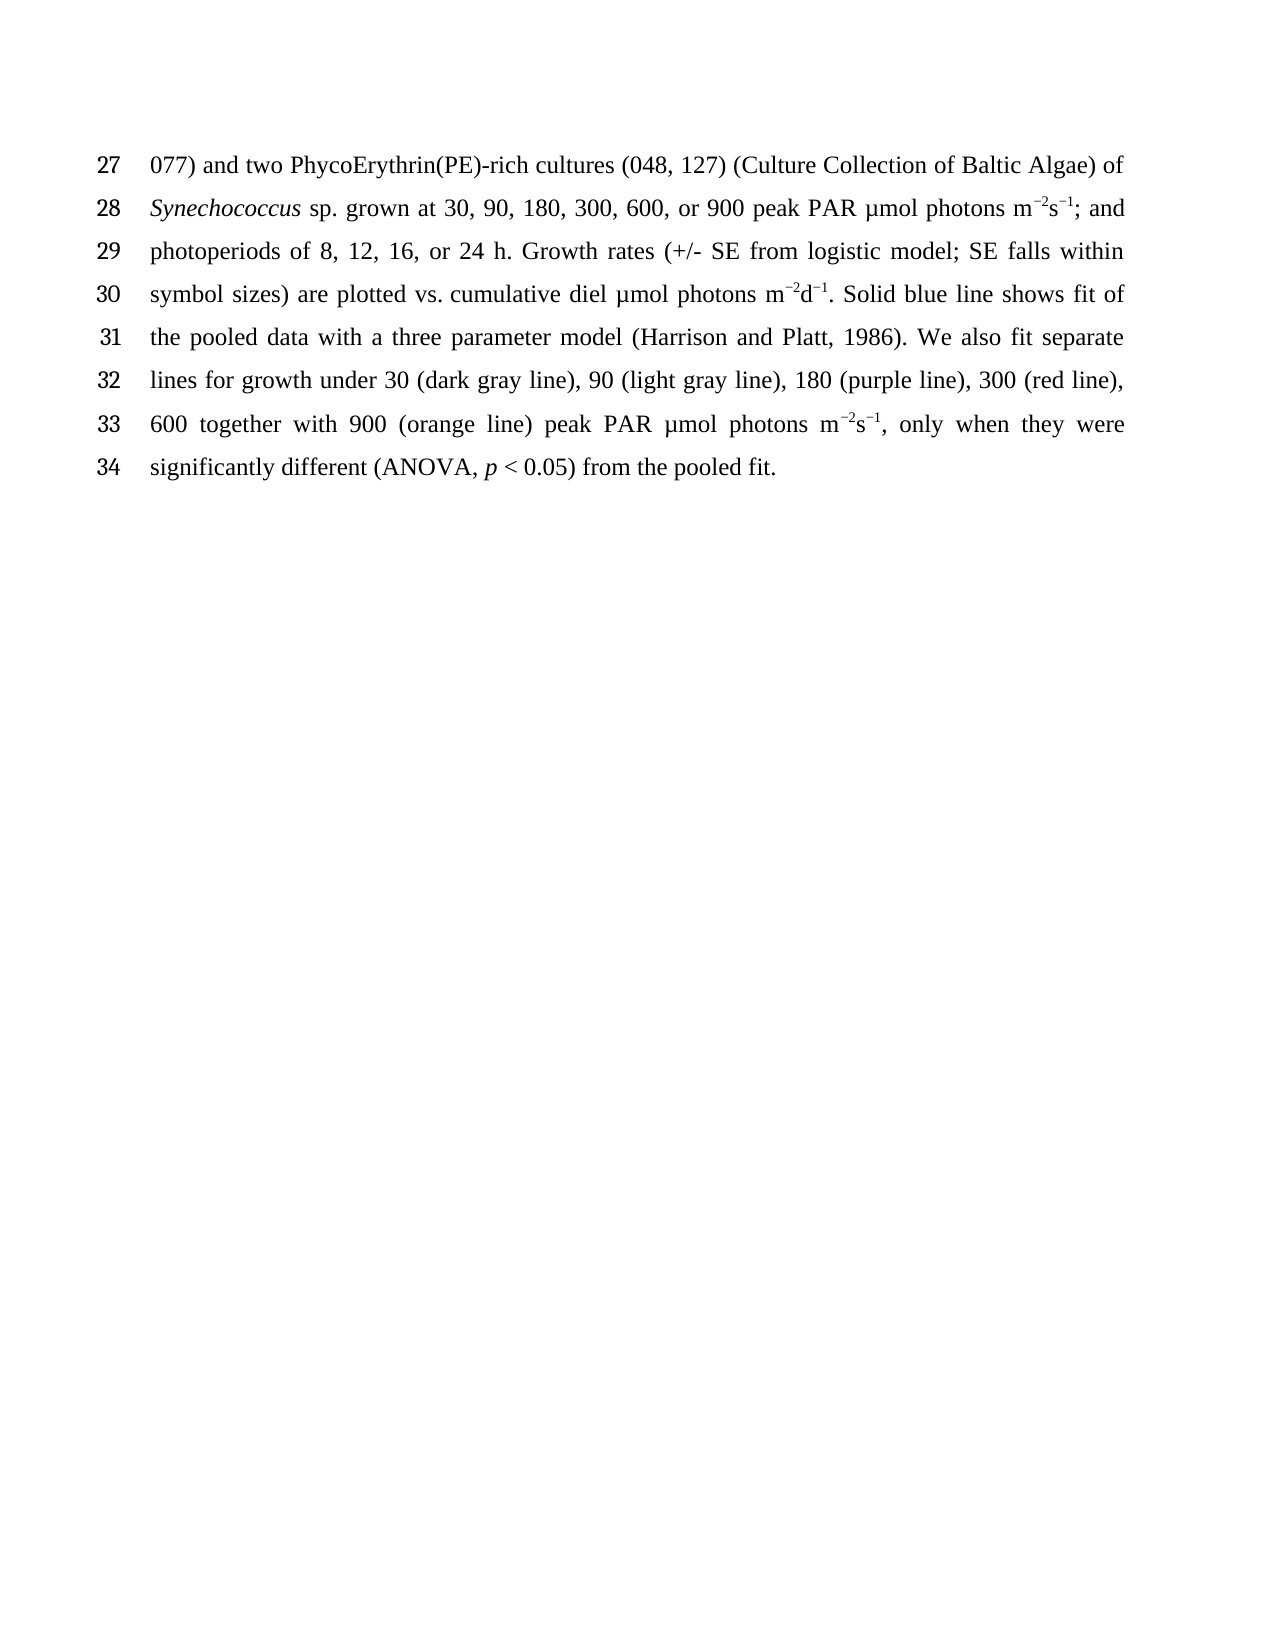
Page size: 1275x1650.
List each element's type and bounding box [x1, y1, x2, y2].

text [150, 150, 1125, 481]
